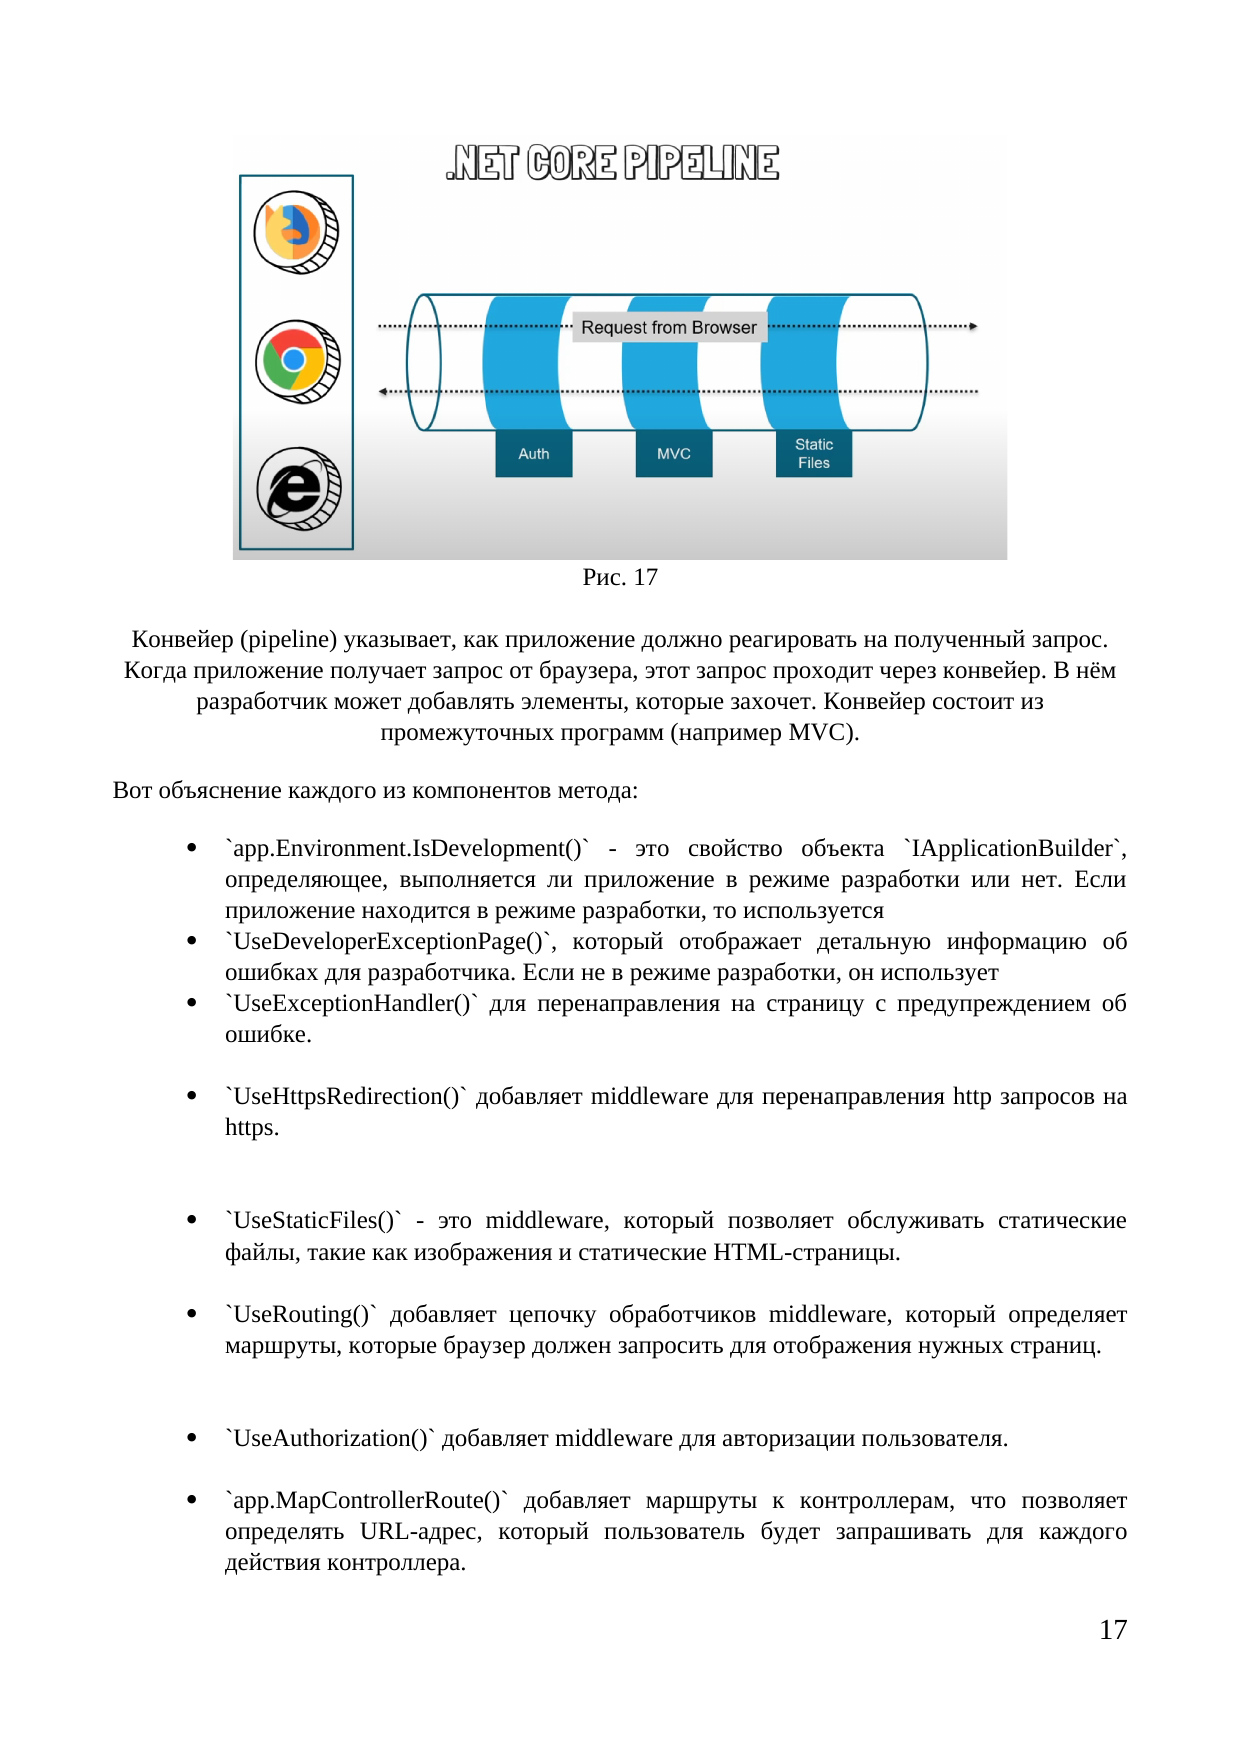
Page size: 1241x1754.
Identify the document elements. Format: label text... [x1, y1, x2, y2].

text Конвейер (pipeline) указывает, как приложение должно реагировать на полученный запрос. Когда приложение получает запрос от браузера, этот запрос проходит через конвейер. В нём разработчик может добавлять элементы, которые захочет. Конвейер состоит из промежуточных программ (например MVC). [112, 624, 1128, 746]
list `app.Environment.IsDevelopment()` - это свойство объекта `IApplicationBuilder`, определяющее, выполняется ли приложение в режиме разработки или нет. Если приложение находится в режиме разработки, то используется [187, 833, 1128, 924]
list `app.MapControllerRoute()` добавляет маршруты к контроллерам, что позволяет определять URL-адрес, который пользователь будет запрашивать для каждого действия контроллера. [187, 1485, 1128, 1576]
list `UseAuthorization()` добавляет middleware для авторизации пользователя. [187, 1423, 1128, 1452]
list `UseRouting()` добавляет цепочку обработчиков middleware, который определяет маршруты, которые браузер должен запросить для отображения нужных страниц. [187, 1299, 1128, 1358]
list `UseHttpsRedirection()` добавляет middleware для перенаправления http запросов на https. [187, 1081, 1128, 1141]
list `UseStaticFiles()` - это middleware, который позволяет обслуживать статические файлы, такие как изображения и статические HTML-страницы. [187, 1206, 1128, 1265]
text Рис. 17 [112, 562, 1128, 591]
picture [232, 135, 1008, 560]
list `UseDeveloperExceptionPage()`, который отображает детальную информацию об ошибках для разработчика. Если не в режиме разработки, он использует [187, 926, 1128, 986]
text Вот объяснение каждого из компонентов метода: [112, 775, 1128, 804]
list `UseExceptionHandler()` для перенаправления на страницу с предупреждением об ошибке. [187, 988, 1128, 1048]
